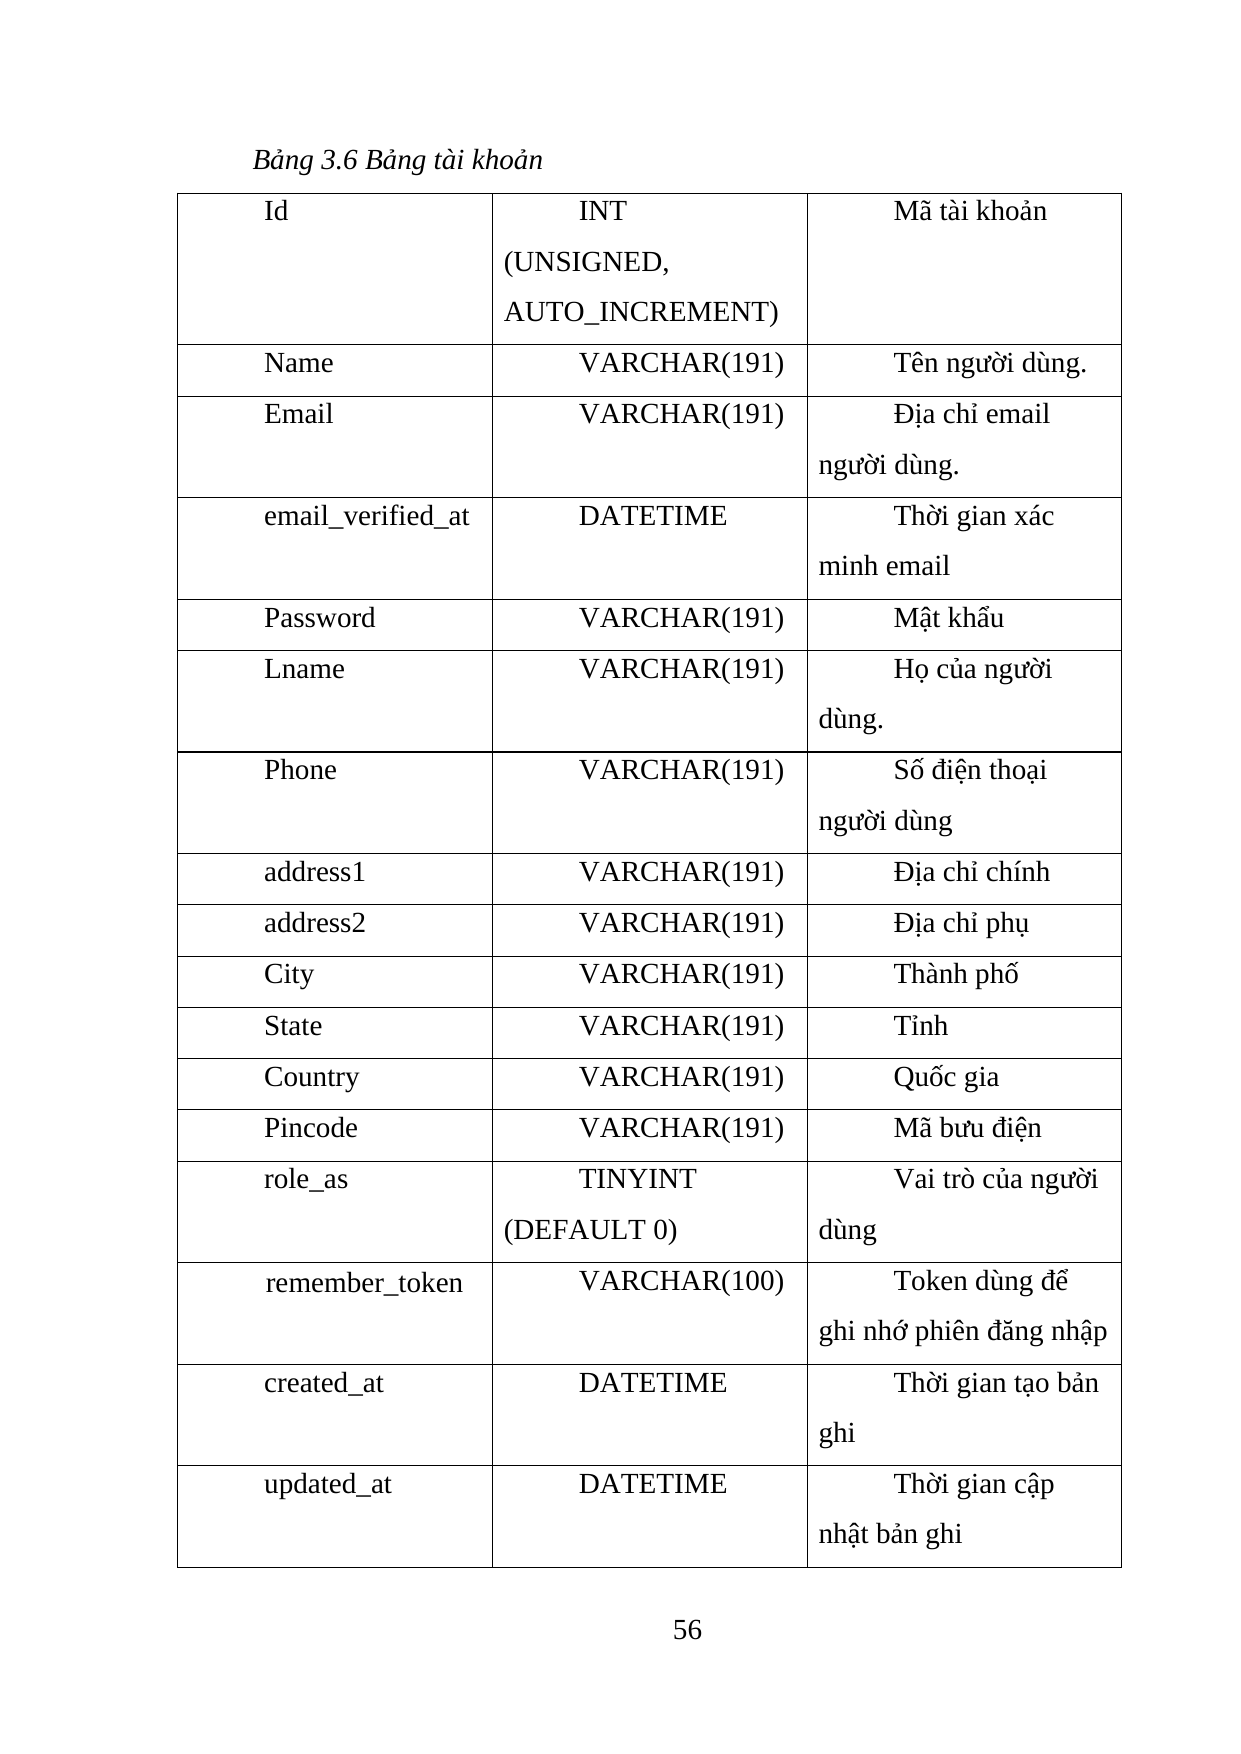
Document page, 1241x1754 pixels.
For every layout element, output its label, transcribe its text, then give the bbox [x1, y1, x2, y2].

table_cell Thời gian tạo bản ghi [808, 1365, 1121, 1465]
table_cell updated_at [178, 1466, 492, 1567]
table_cell Password [178, 600, 492, 650]
table_header Id [178, 194, 492, 344]
table_cell Thời gian cập nhật bản ghi [808, 1466, 1121, 1567]
table_cell Lname [178, 651, 492, 751]
table_cell Country [178, 1059, 492, 1109]
table_cell Pincode [178, 1110, 492, 1161]
table_cell role_as [178, 1162, 492, 1262]
table_header Mã tài khoản [808, 194, 1121, 344]
table_cell [178, 1263, 492, 1364]
table_cell Mật khẩu [808, 600, 1121, 650]
table_cell VARCHAR(191) [493, 905, 807, 956]
table_cell Họ của người dùng. [808, 651, 1121, 751]
table_cell address1 [178, 854, 492, 904]
text Bảng 3.6 Bảng tài khoản [177, 142, 1122, 176]
table_cell email_verified_at [178, 498, 492, 599]
table_cell VARCHAR(191) [493, 651, 807, 751]
table_cell Quốc gia [808, 1059, 1121, 1109]
table_cell VARCHAR(191) [493, 600, 807, 650]
table_cell address2 [178, 905, 492, 956]
table_cell VARCHAR(191) [493, 1110, 807, 1161]
table_cell State [178, 1008, 492, 1058]
table_cell Địa chỉ email người dùng. [808, 397, 1121, 497]
table_cell Địa chỉ chính [808, 854, 1121, 904]
table_cell Địa chỉ phụ [808, 905, 1121, 956]
table_cell Mã bưu điện [808, 1110, 1121, 1161]
table_cell VARCHAR(191) [493, 1008, 807, 1058]
table_cell Thành phố [808, 957, 1121, 1007]
table_cell created_at [178, 1365, 492, 1465]
table_cell City [178, 957, 492, 1007]
table_cell Name [178, 345, 492, 396]
table_cell DATETIME [493, 1466, 807, 1567]
table_cell DATETIME [493, 498, 807, 599]
table_cell VARCHAR(191) [493, 397, 807, 497]
table_cell VARCHAR(191) [493, 854, 807, 904]
table_cell VARCHAR(191) [493, 957, 807, 1007]
table_header INT (UNSIGNED, AUTO_INCREMENT) [493, 194, 807, 344]
table_cell TINYINT (DEFAULT 0) [493, 1162, 807, 1262]
table_cell Tỉnh [808, 1008, 1121, 1058]
table_cell VARCHAR(191) [493, 753, 807, 853]
table_cell VARCHAR(100) [493, 1263, 807, 1364]
table_cell Email [178, 397, 492, 497]
table_cell Phone [178, 753, 492, 853]
table_cell VARCHAR(191) [493, 1059, 807, 1109]
table_cell VARCHAR(191) [493, 345, 807, 396]
table_cell Số điện thoại người dùng [808, 753, 1121, 853]
table_cell Token dùng để ghi nhớ phiên đăng nhập [808, 1263, 1121, 1364]
table_cell Thời gian xác minh email [808, 498, 1121, 599]
table_cell Tên người dùng. [808, 345, 1121, 396]
table_cell Vai trò của người dùng [808, 1162, 1121, 1262]
table_cell DATETIME [493, 1365, 807, 1465]
